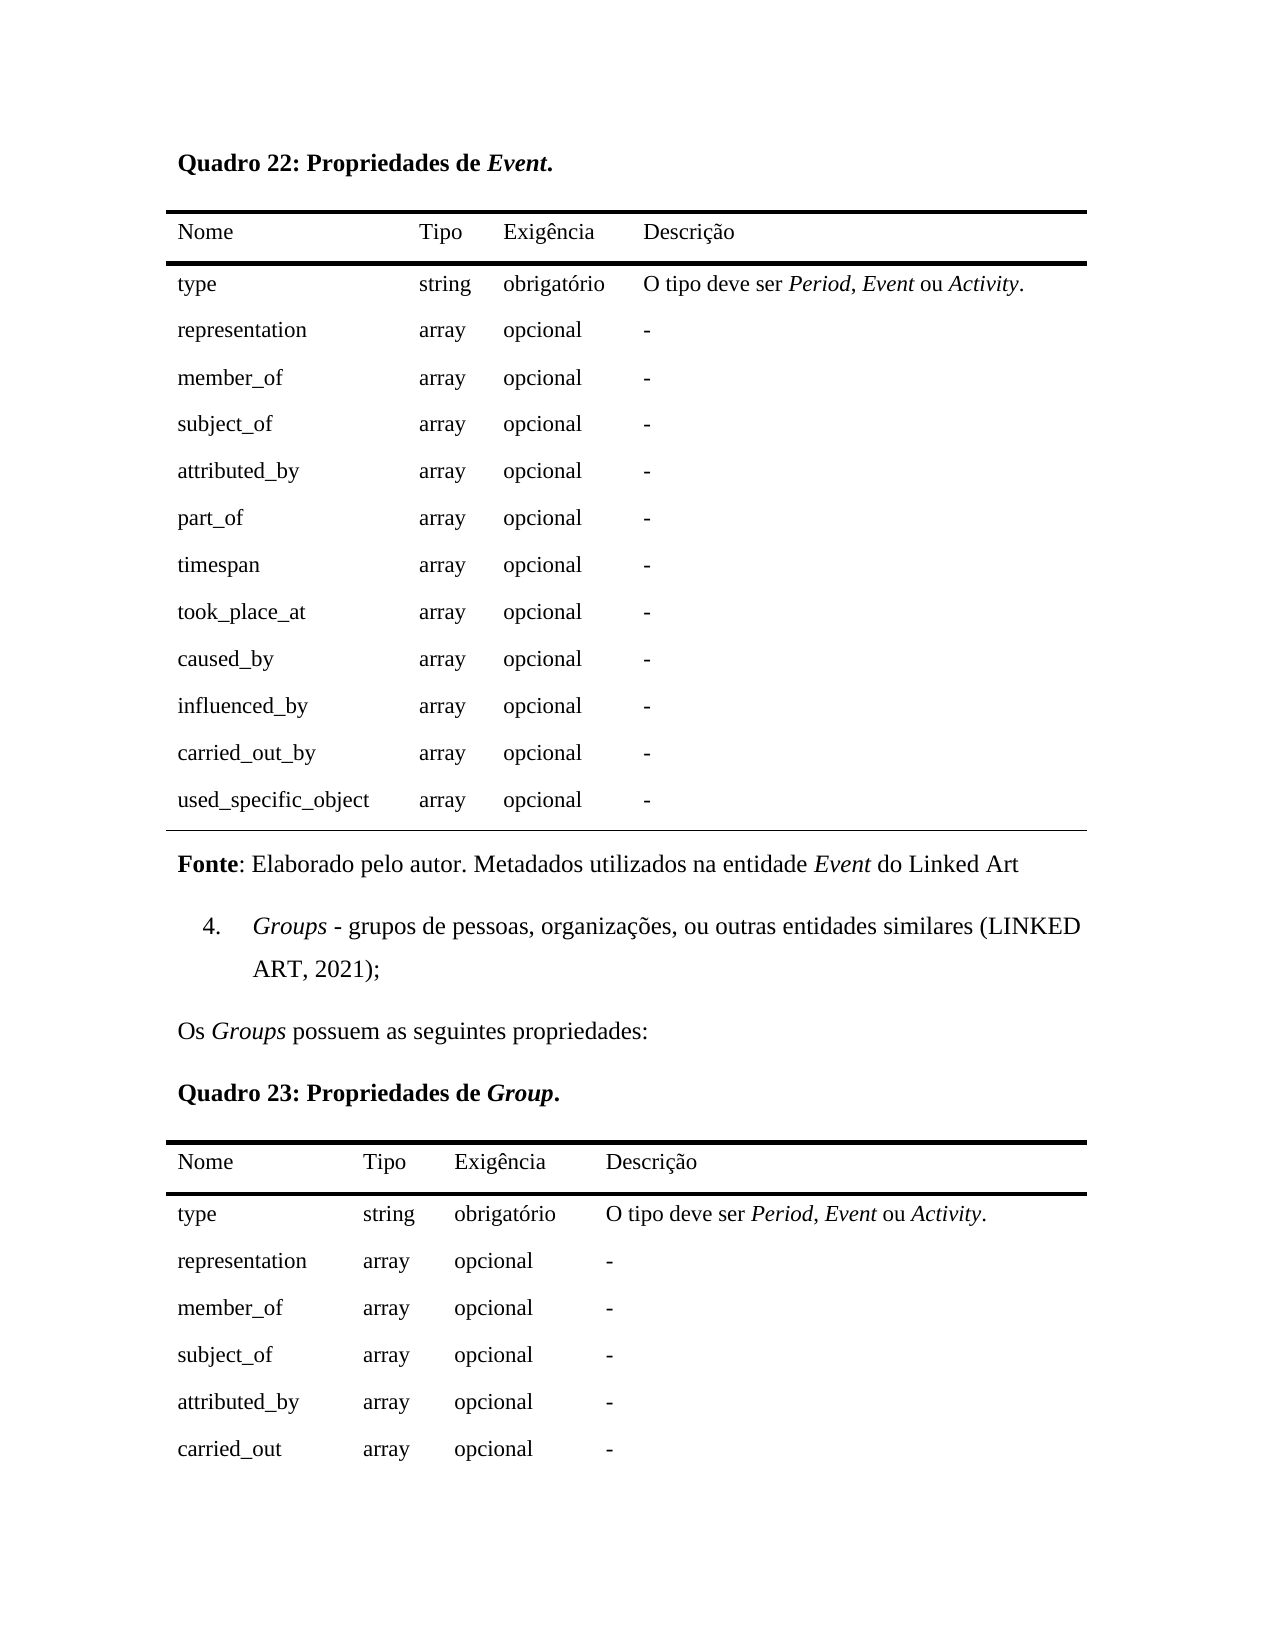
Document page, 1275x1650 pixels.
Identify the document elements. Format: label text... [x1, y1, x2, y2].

table_cell - [594, 1337, 1087, 1384]
table_cell array [408, 642, 492, 689]
table_cell representation [166, 313, 408, 360]
table_cell - [632, 595, 1087, 642]
table_header Descrição [632, 214, 1087, 261]
text Fonte: Elaborado pelo autor. Metadados utilizados na entidade Event do Linked Art [177, 849, 1098, 878]
table_cell array [352, 1243, 443, 1290]
table_cell array [352, 1337, 443, 1384]
table_cell - [632, 783, 1087, 829]
table_cell member_of [166, 360, 408, 407]
text Os Groups possuem as seguintes propriedades: [177, 1016, 1098, 1045]
text Quadro 23: Propriedades de Group. [177, 1078, 1098, 1107]
table_cell carried_out_by [166, 736, 408, 783]
table_cell array [408, 313, 492, 360]
table_cell - [594, 1243, 1087, 1290]
table_cell timespan [166, 548, 408, 595]
table_cell opcional [492, 313, 632, 360]
table_cell - [632, 501, 1087, 548]
table_cell opcional [443, 1337, 594, 1384]
table_cell - [594, 1384, 1087, 1431]
table_cell opcional [492, 407, 632, 454]
table_cell opcional [492, 689, 632, 736]
table_cell - [632, 642, 1087, 689]
table_cell opcional [492, 501, 632, 548]
table_cell subject_of [166, 1337, 352, 1384]
table_cell - [632, 407, 1087, 454]
table_cell array [352, 1431, 443, 1478]
table_cell O tipo deve ser Period, Event ou Activity. [594, 1196, 1087, 1243]
table_cell opcional [443, 1243, 594, 1290]
table_cell - [632, 313, 1087, 360]
table_cell opcional [492, 595, 632, 642]
table_header Tipo [352, 1145, 443, 1192]
table_cell - [594, 1431, 1087, 1478]
table_cell carried_out [166, 1431, 352, 1478]
table_cell obrigatório [492, 266, 632, 313]
table_cell opcional [492, 736, 632, 783]
table_cell opcional [443, 1431, 594, 1478]
table_cell array [408, 548, 492, 595]
table_header Exigência [443, 1145, 594, 1192]
table_cell took_place_at [166, 595, 408, 642]
table_cell - [632, 548, 1087, 595]
table_cell string [352, 1196, 443, 1243]
table_cell obrigatório [443, 1196, 594, 1243]
table_header Exigência [492, 214, 632, 261]
table_cell type [166, 266, 408, 313]
table_header Tipo [408, 214, 492, 261]
table_cell opcional [492, 642, 632, 689]
table_cell string [408, 266, 492, 313]
table_header Descrição [594, 1145, 1087, 1192]
table_cell attributed_by [166, 454, 408, 501]
table_cell - [632, 360, 1087, 407]
table_header Nome [166, 1145, 352, 1192]
table_cell - [594, 1290, 1087, 1337]
table_cell array [408, 501, 492, 548]
table_cell opcional [492, 548, 632, 595]
table_cell - [632, 454, 1087, 501]
table_cell opcional [492, 454, 632, 501]
table_cell used_specific_object [166, 783, 408, 829]
table_cell - [632, 689, 1087, 736]
table_cell array [408, 454, 492, 501]
table_cell attributed_by [166, 1384, 352, 1431]
table_cell part_of [166, 501, 408, 548]
table_cell influenced_by [166, 689, 408, 736]
table_cell type [166, 1196, 352, 1243]
table_cell array [408, 689, 492, 736]
table_cell - [632, 736, 1087, 783]
table_cell opcional [443, 1384, 594, 1431]
table_cell array [408, 360, 492, 407]
table_cell member_of [166, 1290, 352, 1337]
table_cell array [408, 595, 492, 642]
table_cell opcional [492, 360, 632, 407]
table_cell opcional [443, 1290, 594, 1337]
table_cell array [408, 736, 492, 783]
table_cell caused_by [166, 642, 408, 689]
text Quadro 22: Propriedades de Event. [177, 148, 1098, 176]
table_cell array [408, 407, 492, 454]
table_cell representation [166, 1243, 352, 1290]
table_cell array [352, 1290, 443, 1337]
list Groups - grupos de pessoas, organizações, ou outras entidades similares (LINKED ART, 2021); [202, 911, 1098, 983]
table_cell subject_of [166, 407, 408, 454]
table_header Nome [166, 214, 408, 261]
table_cell array [352, 1384, 443, 1431]
table_cell opcional [492, 783, 632, 829]
table_cell O tipo deve ser Period, Event ou Activity. [632, 266, 1087, 313]
table_cell array [408, 783, 492, 829]
